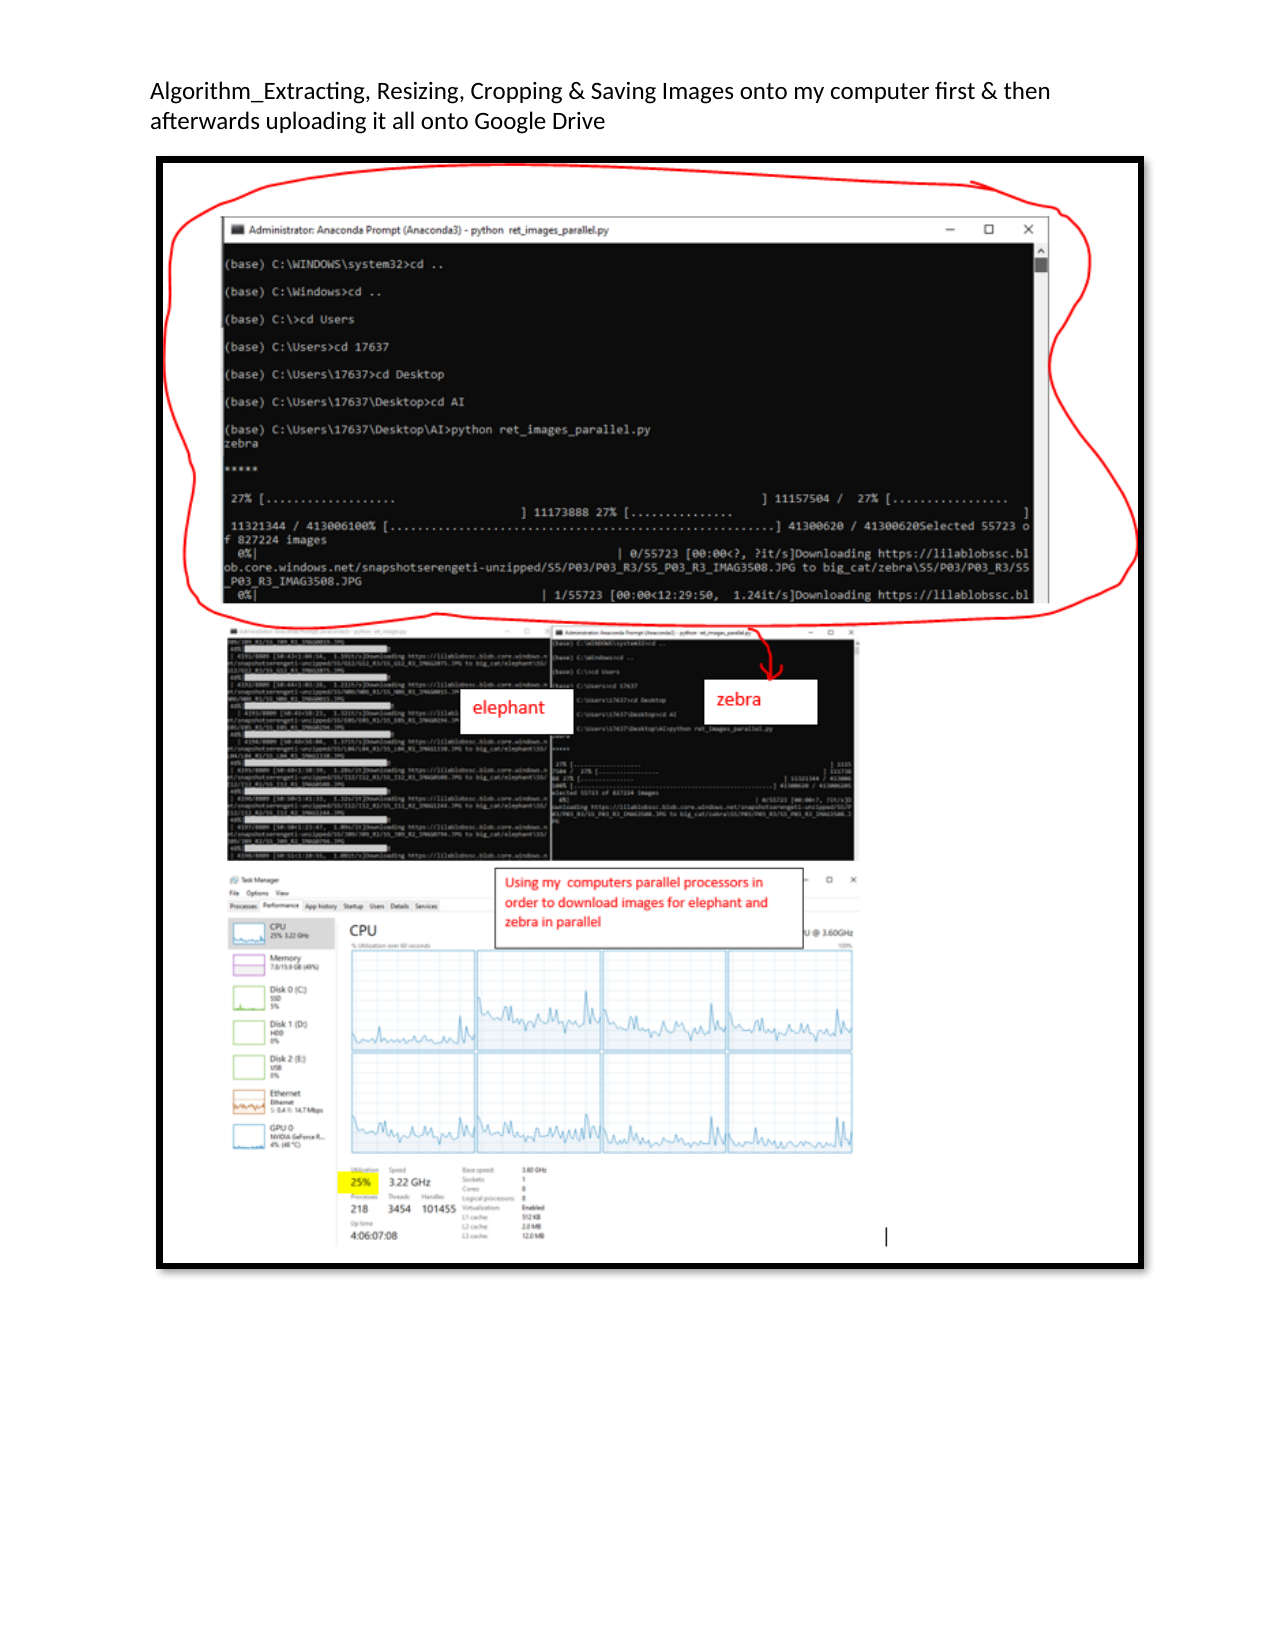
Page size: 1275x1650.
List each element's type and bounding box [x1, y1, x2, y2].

picture [163, 163, 1138, 1263]
